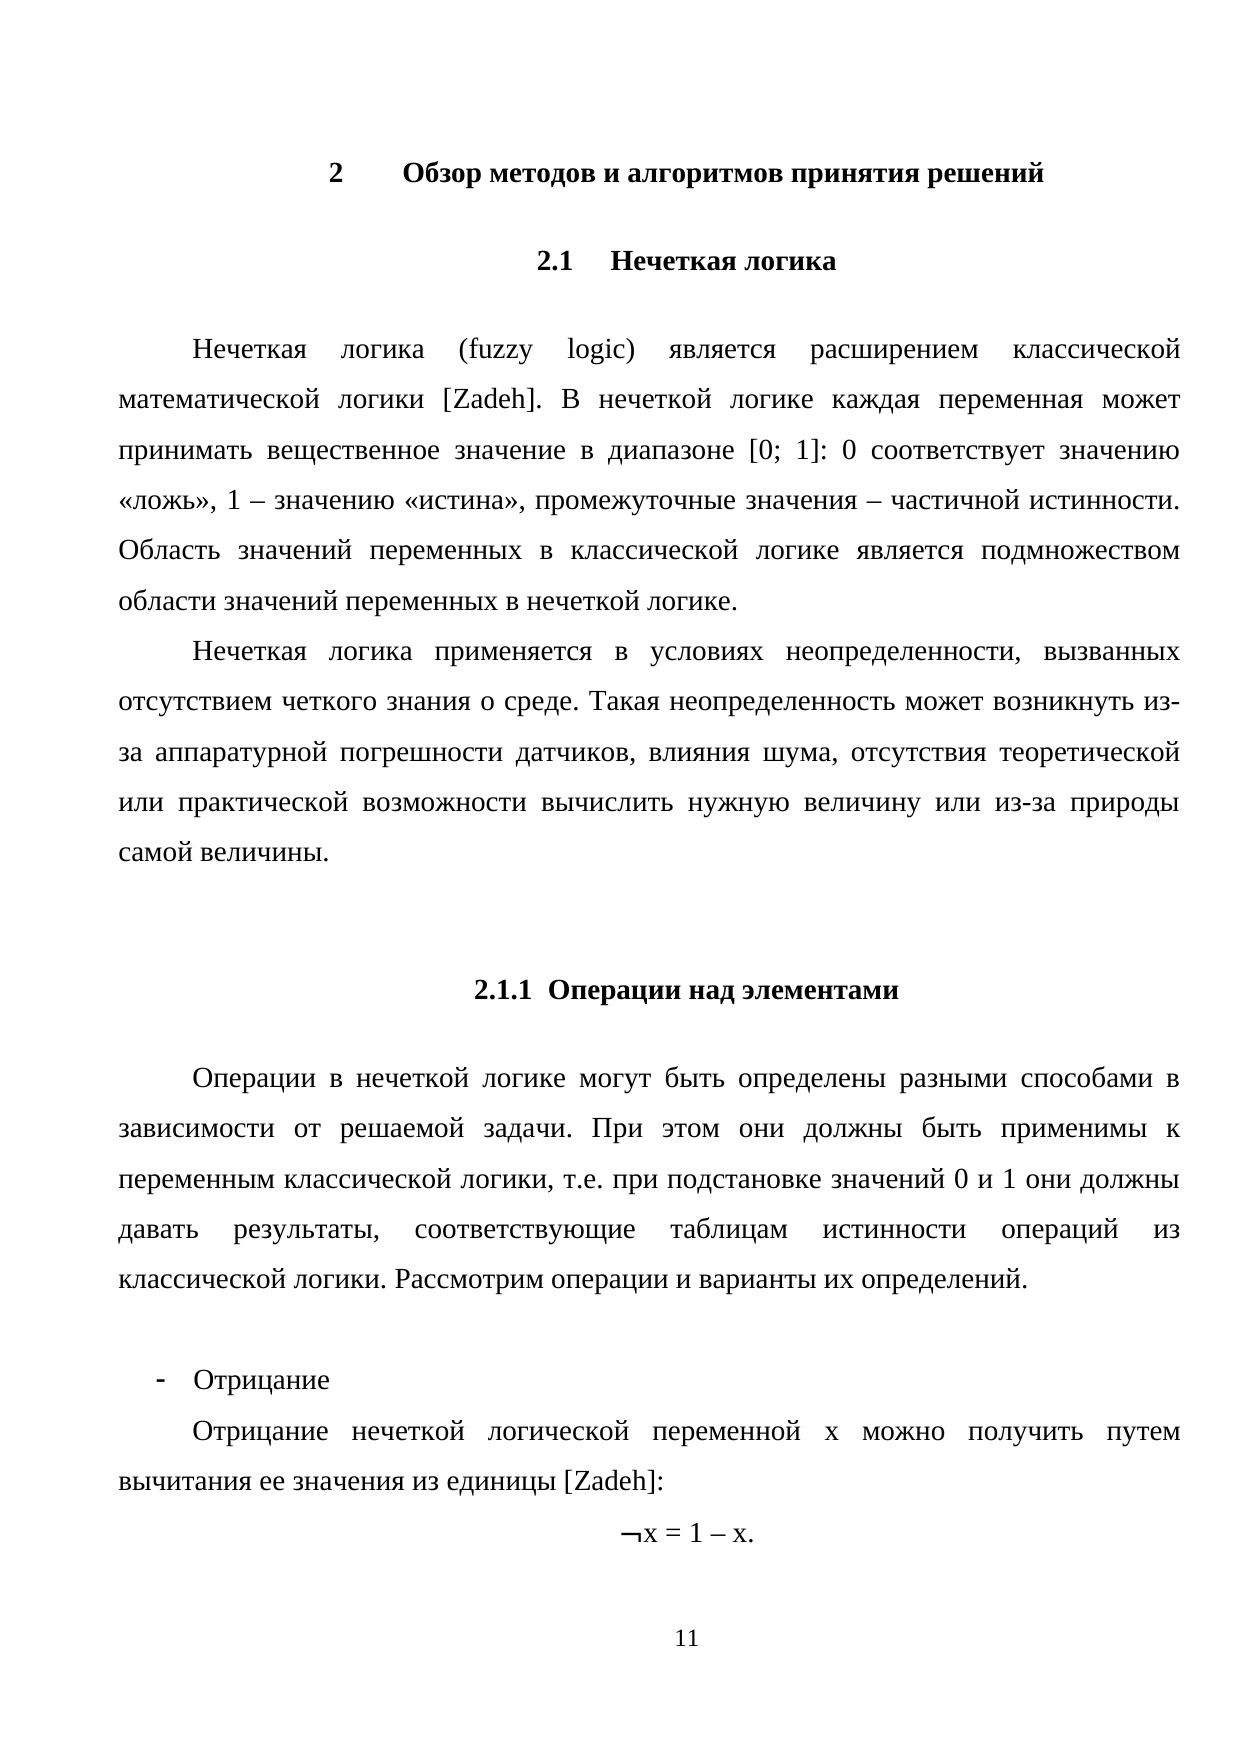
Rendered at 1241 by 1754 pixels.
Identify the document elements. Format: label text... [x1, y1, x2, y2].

subtitle Операции над элементами [118, 972, 1181, 1006]
text Нечеткая логика применяется в условиях неопределенности, вызванных отсутствием четкого знания о среде. Такая неопределенность может возникнуть из-за аппаратурной погрешности датчиков, влияния шума, отсутствия теоретической или практической возможности вычислить нужную величину или из-за природы самой величины. [118, 633, 1181, 868]
text ¬x = 1 – x. [118, 1513, 1181, 1548]
subtitle Отрицание [156, 1362, 1181, 1396]
subtitle Обзор методов и алгоритмов принятия решений [118, 156, 1181, 189]
text Нечеткая логика (fuzzy logic) является расширением классической математической логики [Zadeh]. В нечеткой логике каждая переменная может принимать вещественное значение в диапазоне [0; 1]: 0 соответствует значению «ложь», 1 – значению «истина», промежуточные значения – частичной истинности. Область значений переменных в классической логике является подмножеством области значений переменных в нечеткой логике. [118, 331, 1181, 616]
text Операции в нечеткой логике могут быть определены разными способами в зависимости от решаемой задачи. При этом они должны быть применимы к переменным классической логики, т.е. при подстановке значений 0 и 1 они должны давать результаты, соответствующие таблицам истинности операций из классической логики. Рассмотрим операции и варианты их определений. [118, 1060, 1181, 1295]
text Отрицание нечеткой логической переменной x можно получить путем вычитания ее значения из единицы [Zadeh]: [118, 1413, 1181, 1496]
subtitle Нечеткая логика [118, 243, 1181, 277]
